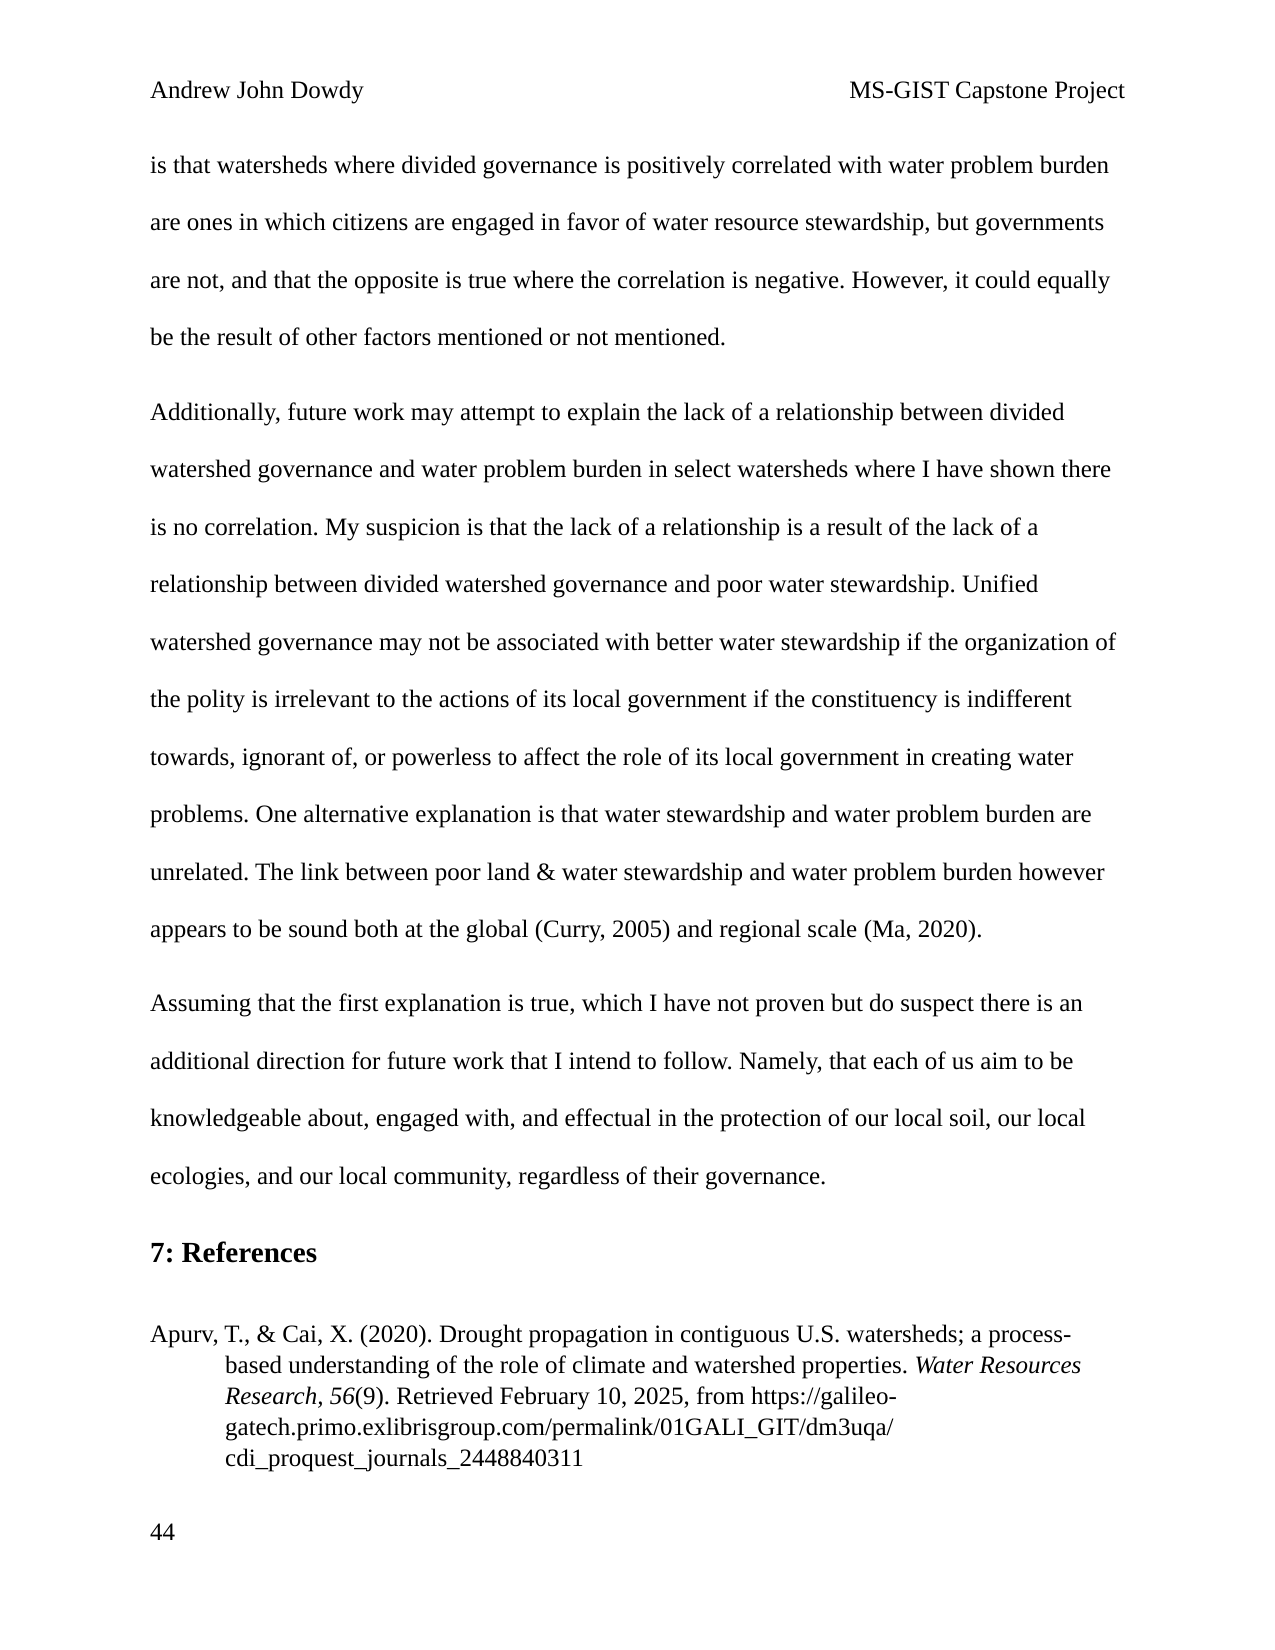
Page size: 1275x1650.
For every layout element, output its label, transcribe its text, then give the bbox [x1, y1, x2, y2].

text Additionally, future work may attempt to explain the lack of a relationship between divided watershed governance and water problem burden in select watersheds where I have shown there is no correlation. My suspicion is that the lack of a relationship is a result of the lack of a relationship between divided watershed governance and poor water stewardship. Unified watershed governance may not be associated with better water stewardship if the organization of the polity is irrelevant to the actions of its local government if the constituency is indifferent towards, ignorant of, or powerless to affect the role of its local government in creating water problems. One alternative explanation is that water stewardship and water problem burden are unrelated. The link between poor land & water stewardship and water problem burden however appears to be sound both at the global and regional scale . [150, 397, 1125, 943]
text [150, 150, 1125, 351]
text Assuming that the first explanation is true, which I have not proven but do suspect there is an additional direction for future work that I intend to follow. Namely, that each of us aim to be knowledgeable about, engaged with, and effectual in the protection of our local soil, our local ecologies, and our local community, regardless of their governance. [150, 988, 1125, 1189]
